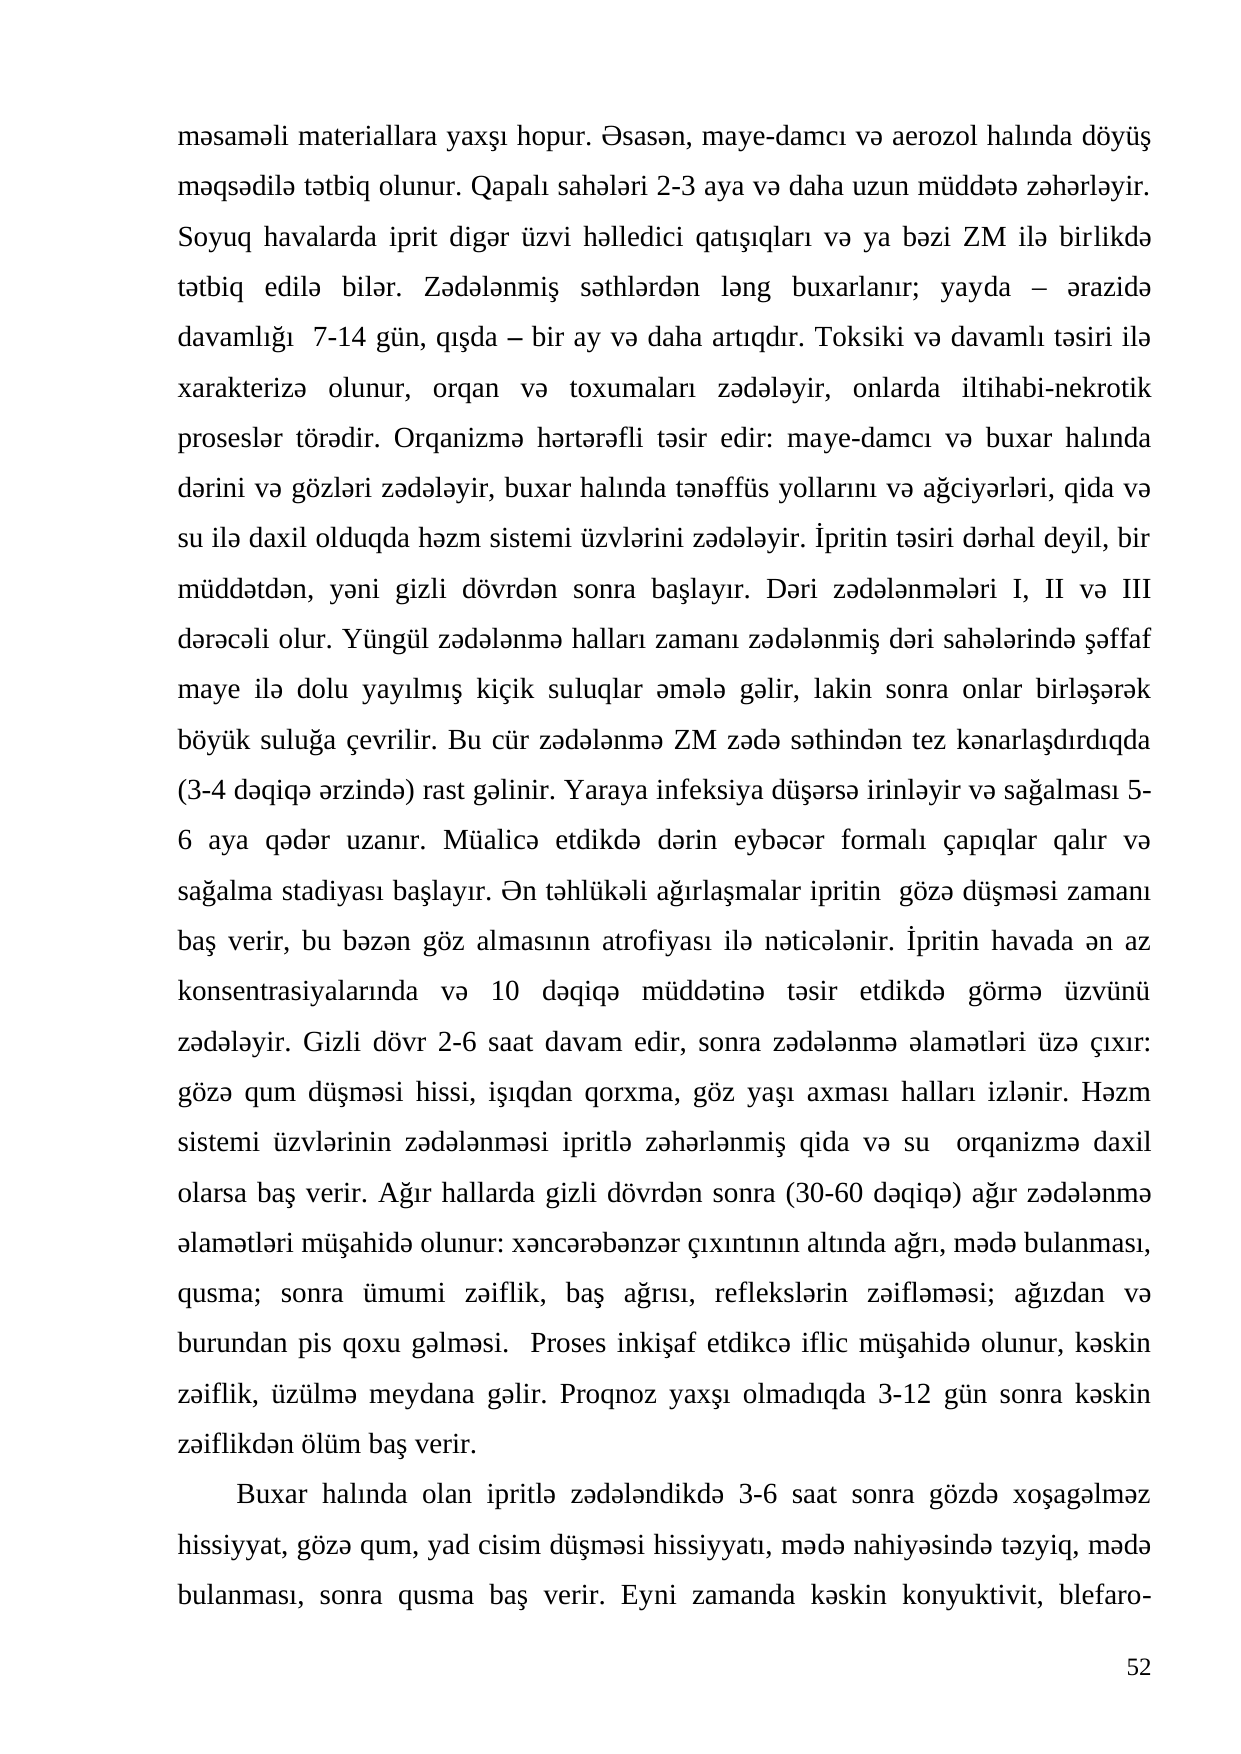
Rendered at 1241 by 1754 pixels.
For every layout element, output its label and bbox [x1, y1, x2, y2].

text [177, 118, 1152, 1460]
text [177, 1477, 1152, 1611]
